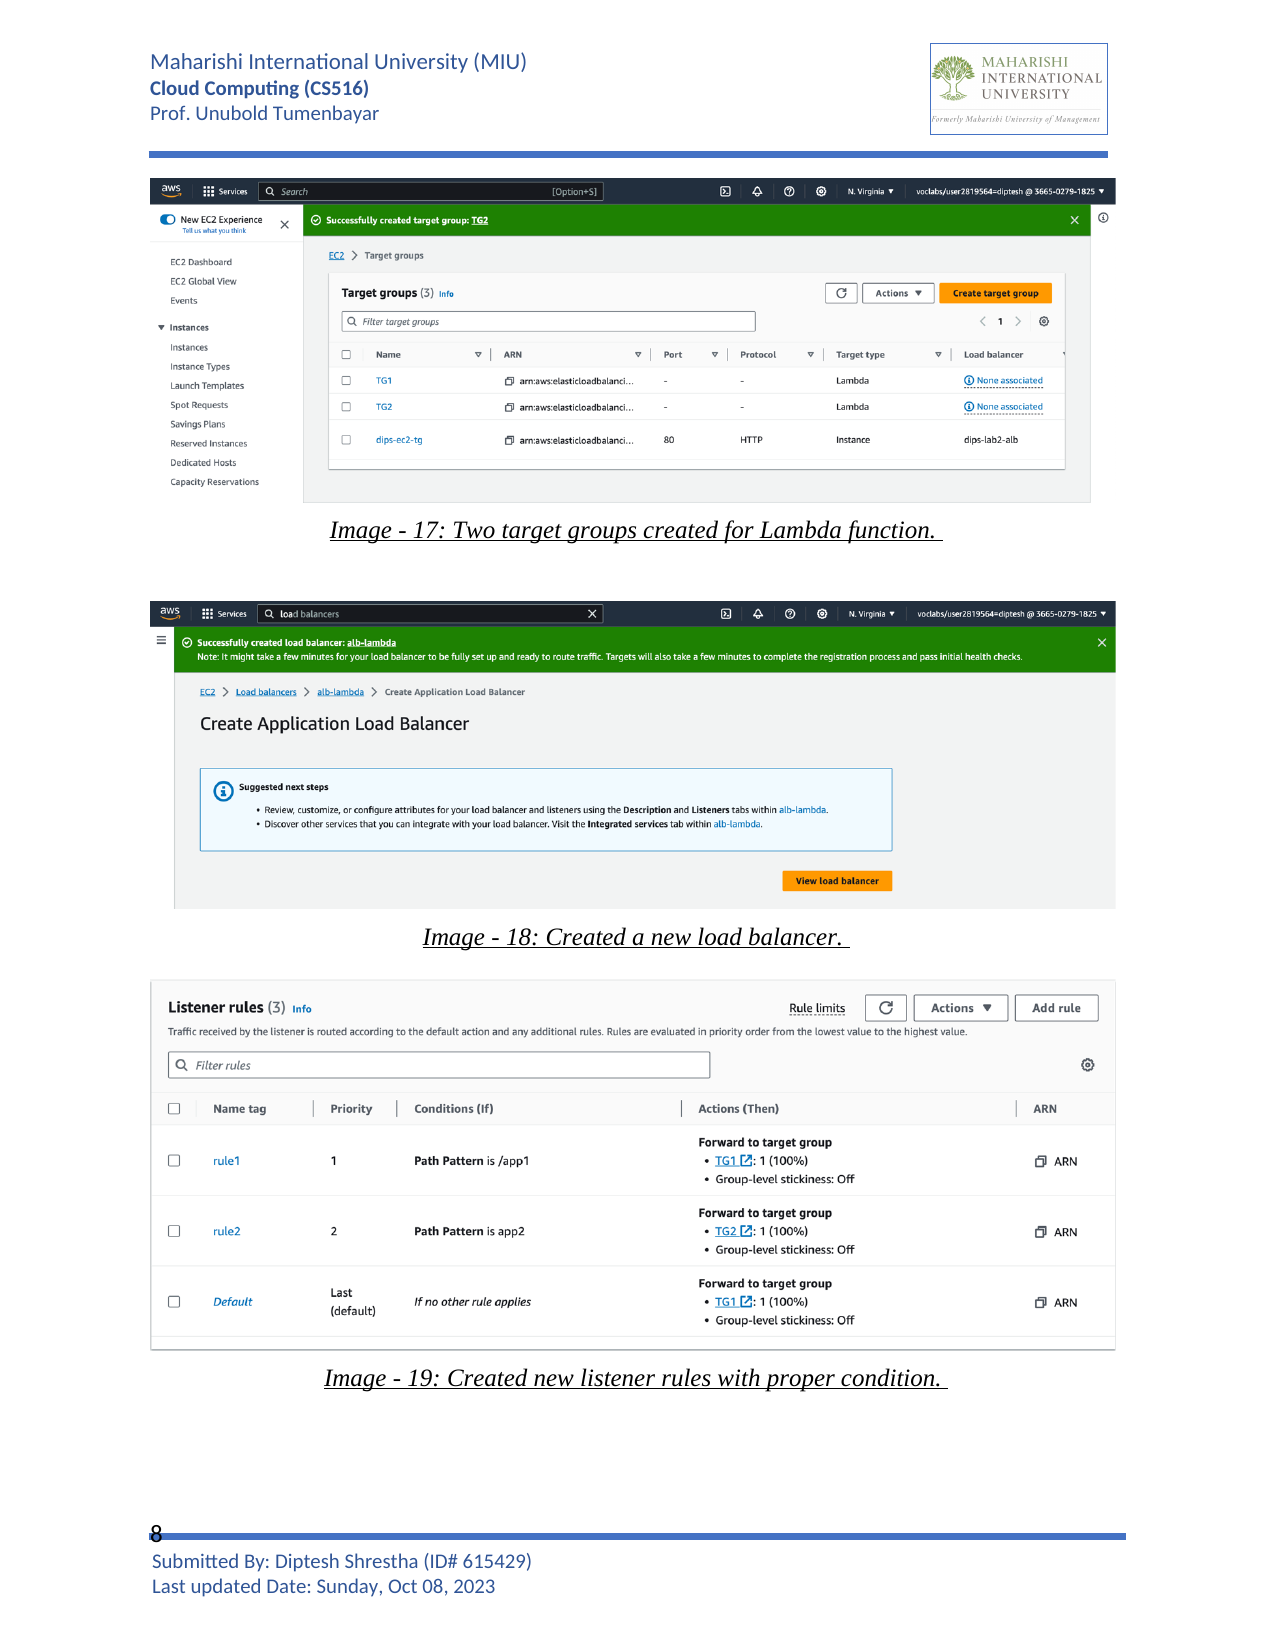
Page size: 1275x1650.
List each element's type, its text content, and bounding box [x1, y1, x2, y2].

text Image - 18: Created a new load balancer. [150, 922, 1116, 950]
picture [931, 44, 1107, 134]
picture [150, 178, 1116, 503]
picture [150, 601, 1116, 909]
picture [150, 979, 1116, 1351]
text Image - 17: Two target groups created for Lambda function. [150, 515, 1116, 544]
text Image - 19: Created new listener rules with proper condition. [150, 1363, 1116, 1392]
